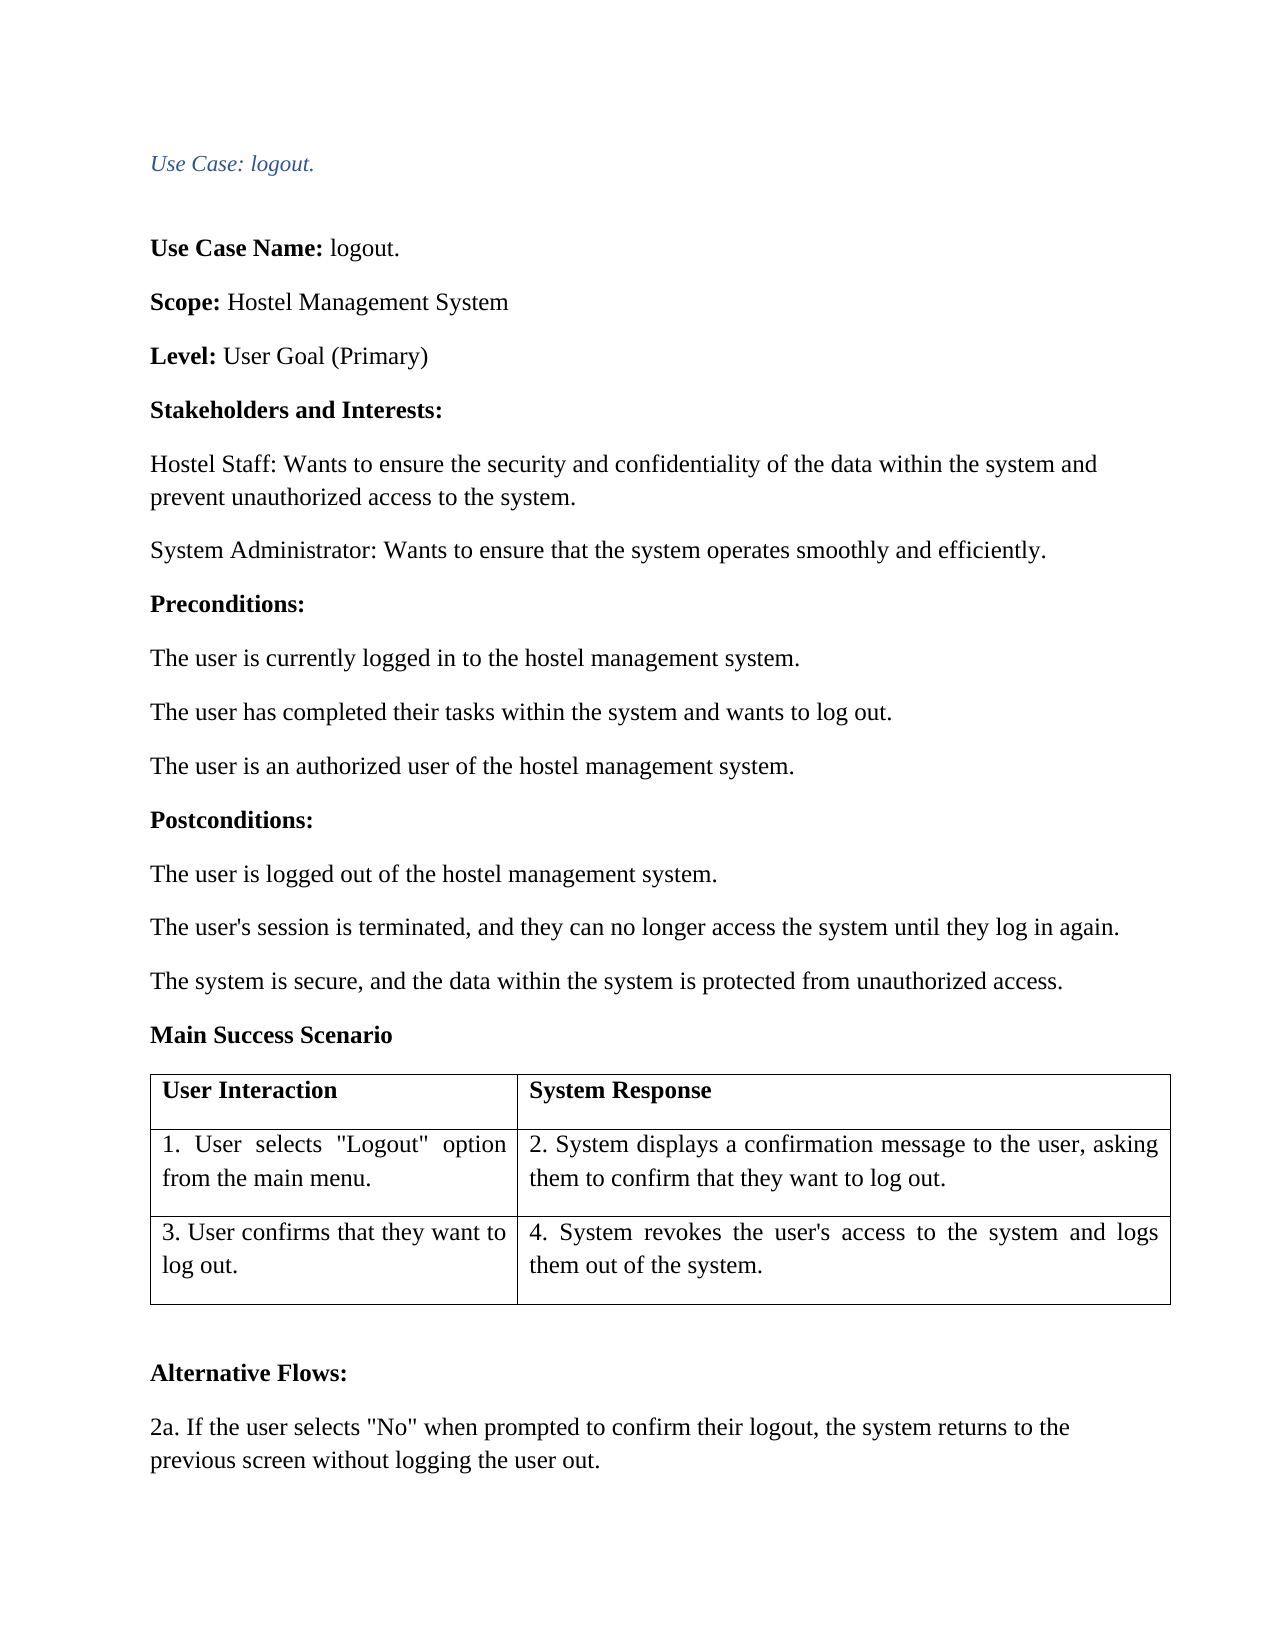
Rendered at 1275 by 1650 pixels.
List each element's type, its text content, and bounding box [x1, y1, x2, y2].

text Use Case Name: logout. [150, 233, 1125, 262]
text Alternative Flows: [150, 1358, 1125, 1387]
table_header User Interaction [151, 1075, 517, 1128]
text The user has completed their tasks within the system and wants to log out. [150, 697, 1125, 726]
text The user's session is terminated, and they can no longer access the system until they log in again. [150, 912, 1125, 941]
text The user is an authorized user of the hostel management system. [150, 751, 1125, 780]
text Hostel Staff: Wants to ensure the security and confidentiality of the data within the system and prevent unauthorized access to the system. [150, 449, 1125, 510]
text The user is logged out of the hostel management system. [150, 859, 1125, 887]
text 2a. If the user selects "No" when prompted to confirm their logout, the system returns to the previous screen without logging the user out. [150, 1412, 1125, 1474]
text The user is currently logged in to the hostel management system. [150, 643, 1125, 672]
text System Administrator: Wants to ensure that the system operates smoothly and efficiently. [150, 536, 1125, 564]
table_cell 4. System revokes the user's access to the system and logs them out of the system. [518, 1217, 1170, 1303]
table_cell 1. User selects "Logout" option from the main menu. [151, 1130, 517, 1216]
table_cell 3. User confirms that they want to log out. [151, 1217, 517, 1303]
subtitle Use Case: logout. [150, 150, 1125, 176]
text The system is secure, and the data within the system is protected from unauthorized access. [150, 966, 1125, 995]
text Postconditions: [150, 805, 1125, 833]
text Scope: Hostel Management System [150, 287, 1125, 316]
text Level: User Goal (Primary) [150, 341, 1125, 370]
table_cell 2. System displays a confirmation message to the user, asking them to confirm that they want to log out. [518, 1130, 1170, 1216]
text Main Success Scenario [150, 1020, 1125, 1049]
text Preconditions: [150, 589, 1125, 618]
text Stakeholders and Interests: [150, 395, 1125, 423]
table_header System Response [518, 1075, 1170, 1128]
